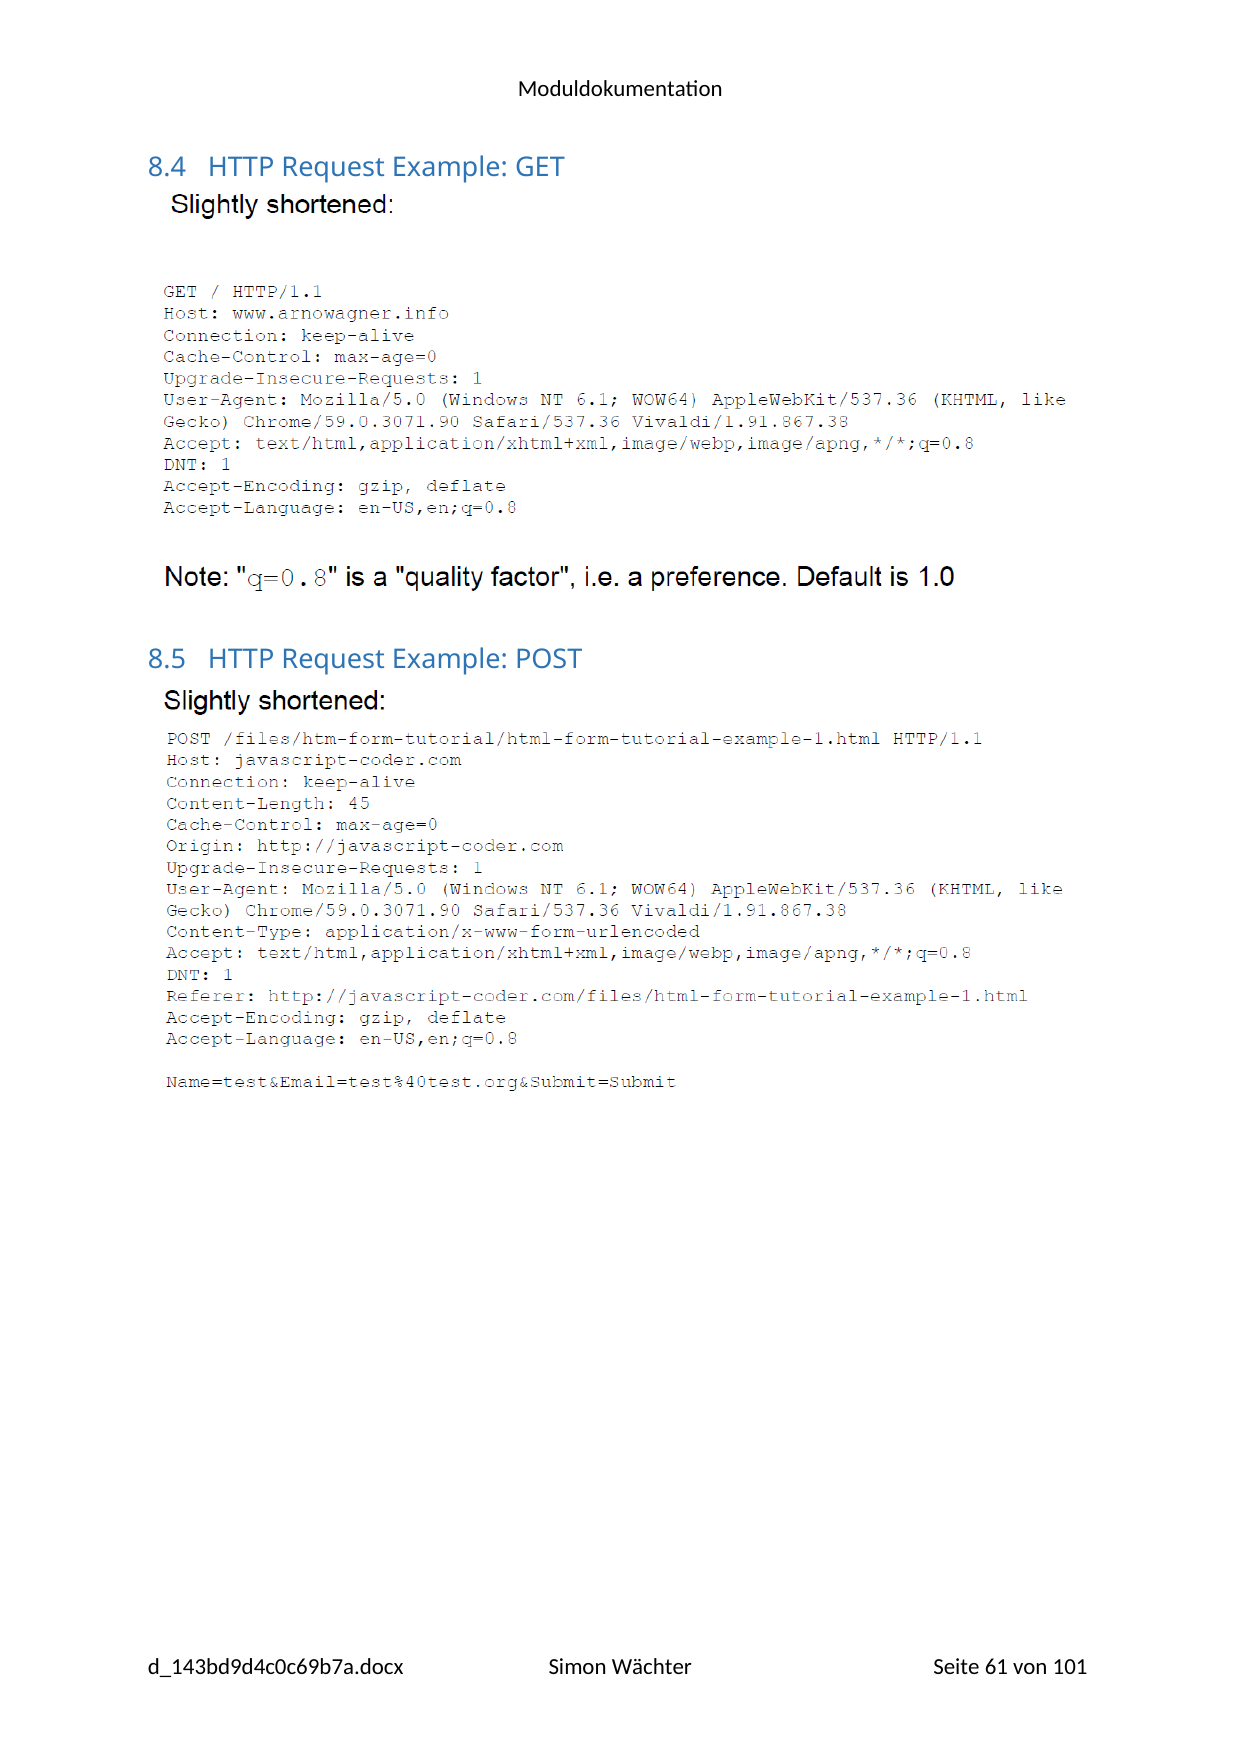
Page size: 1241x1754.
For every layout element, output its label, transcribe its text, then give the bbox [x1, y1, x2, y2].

subtitle HTTP Request Example: GET [148, 148, 1093, 184]
picture [147, 187, 1093, 621]
subtitle HTTP Request Example: POST [148, 639, 1093, 676]
picture [147, 679, 1093, 1116]
